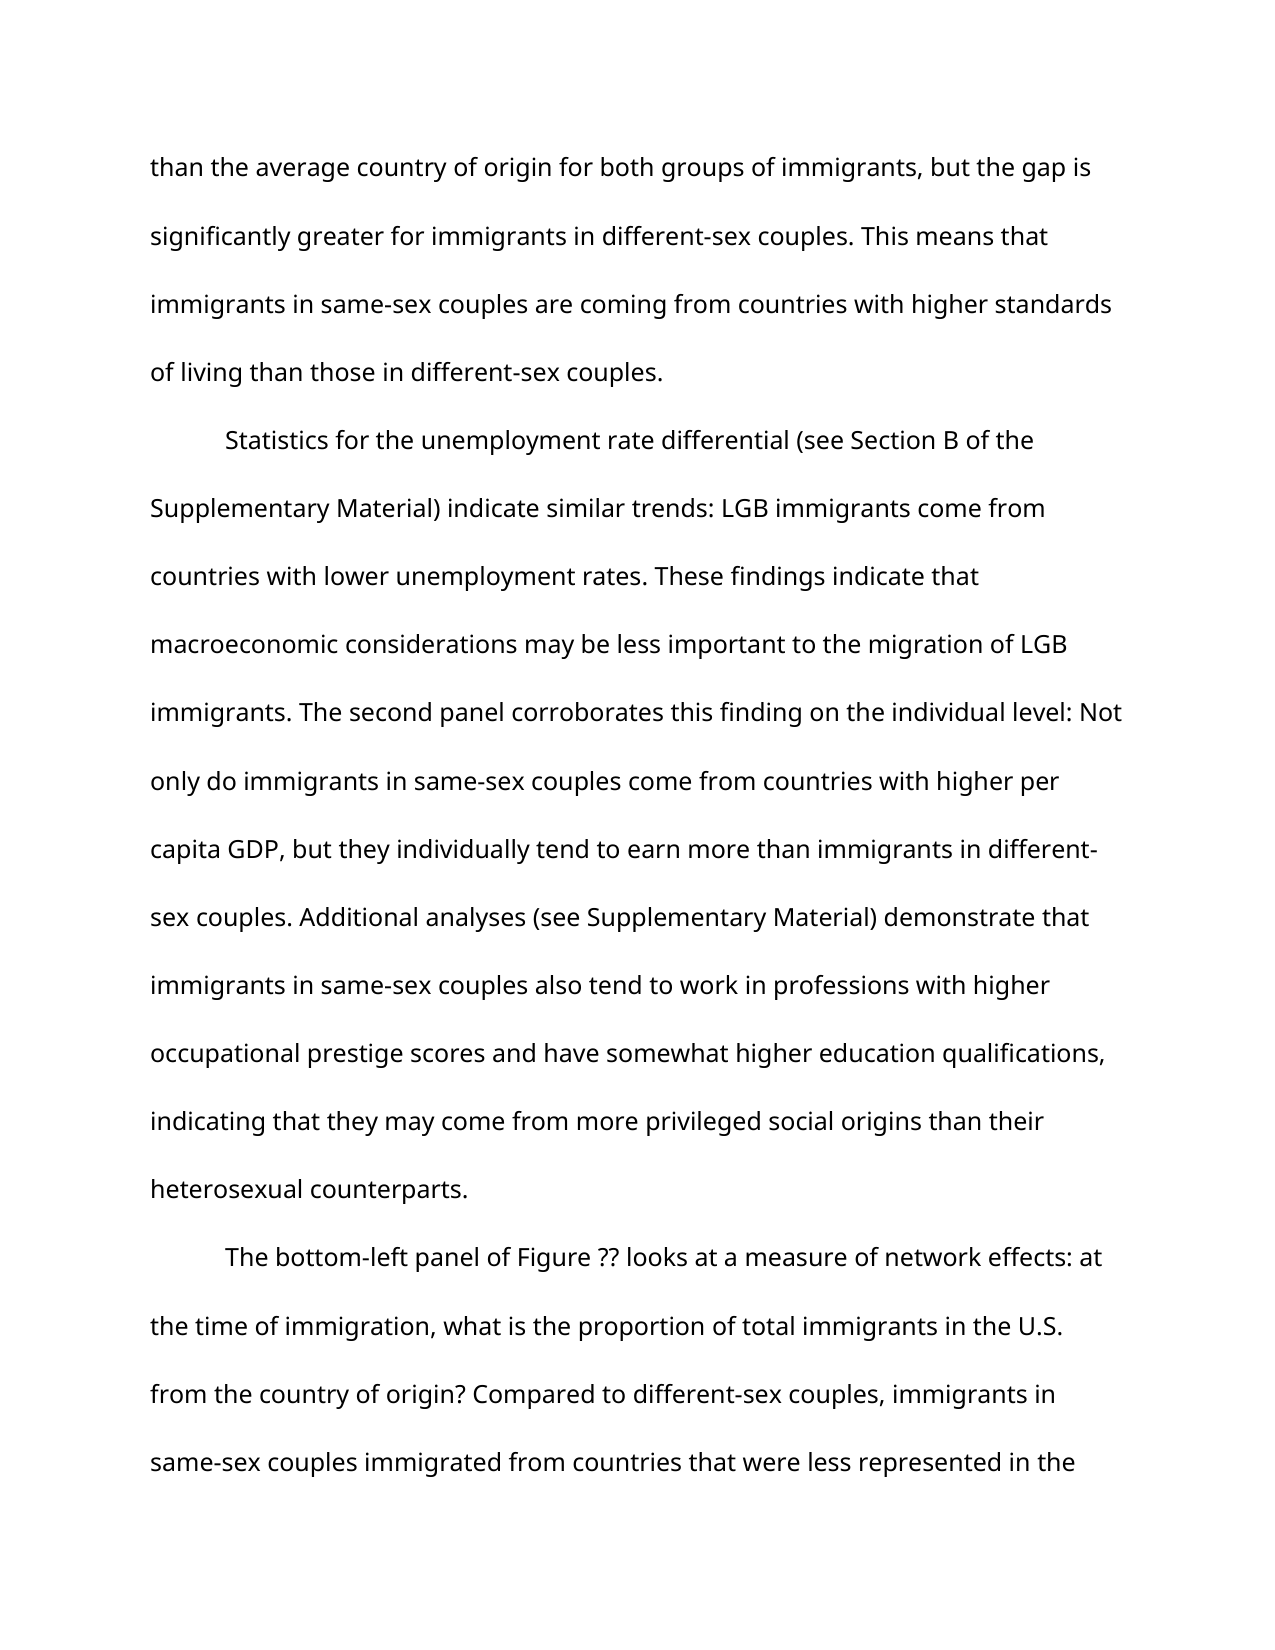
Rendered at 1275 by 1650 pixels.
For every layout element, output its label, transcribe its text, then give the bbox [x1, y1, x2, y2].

text Statistics for the unemployment rate differential (see Section B of the Supplementary Material) indicate similar trends: LGB immigrants come from countries with lower unemployment rates. These findings indicate that macroeconomic considerations may be less important to the migration of LGB immigrants. The second panel corroborates this finding on the individual level: Not only do immigrants in same-sex couples come from countries with higher per capita GDP, but they individually tend to earn more than immigrants in different-sex couples. Additional analyses (see Supplementary Material) demonstrate that immigrants in same-sex couples also tend to work in professions with higher occupational prestige scores and have somewhat higher education qualifications, indicating that they may come from more privileged social origins than their heterosexual counterparts. [150, 422, 1125, 1206]
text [150, 1240, 1125, 1478]
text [150, 150, 1125, 388]
